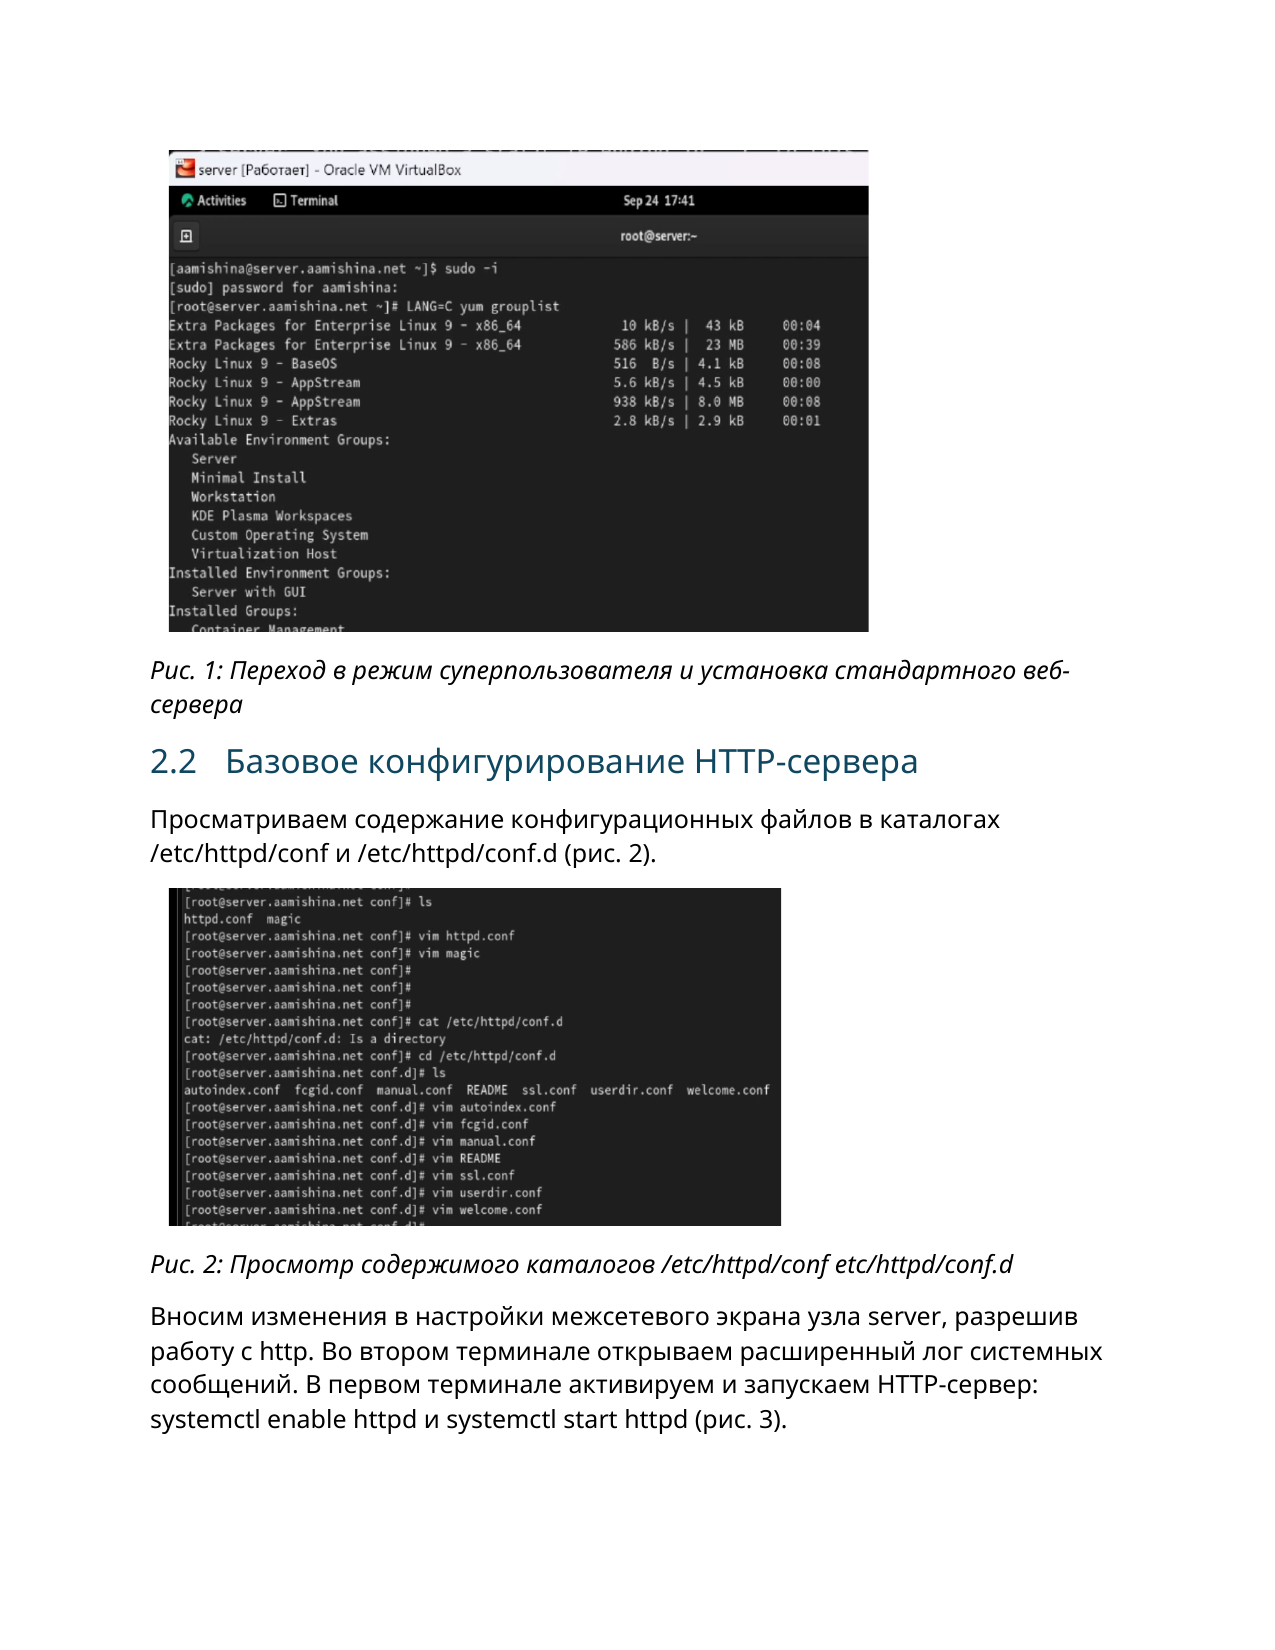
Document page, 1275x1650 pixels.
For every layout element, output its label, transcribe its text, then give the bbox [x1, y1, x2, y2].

picture [168, 888, 782, 1226]
text Вносим изменения в настройки межсетевого экрана узла server, разрешив работу с http. Во втором терминале открываем расширенный лог системных сообщений. В первом терминале активируем и запускаем HTTP-сервер: systemctl enable httpd и systemctl start httpd (рис. 3). [150, 1299, 1125, 1435]
picture [168, 150, 869, 632]
subtitle 2.2 Базовое конфигурирование HTTP-сервера [150, 738, 1125, 783]
text Просматриваем содержание конфигурационных файлов в каталогах /etc/httpd/conf и /etc/httpd/conf.d (рис. 2). [150, 802, 1125, 870]
text Рис. 1: Переход в режим суперпользователя и установка стандартного веб-сервера [150, 653, 1125, 721]
text Рис. 2: Просмотр содержимого каталогов /etc/httpd/conf etc/httpd/conf.d [150, 1246, 1125, 1280]
